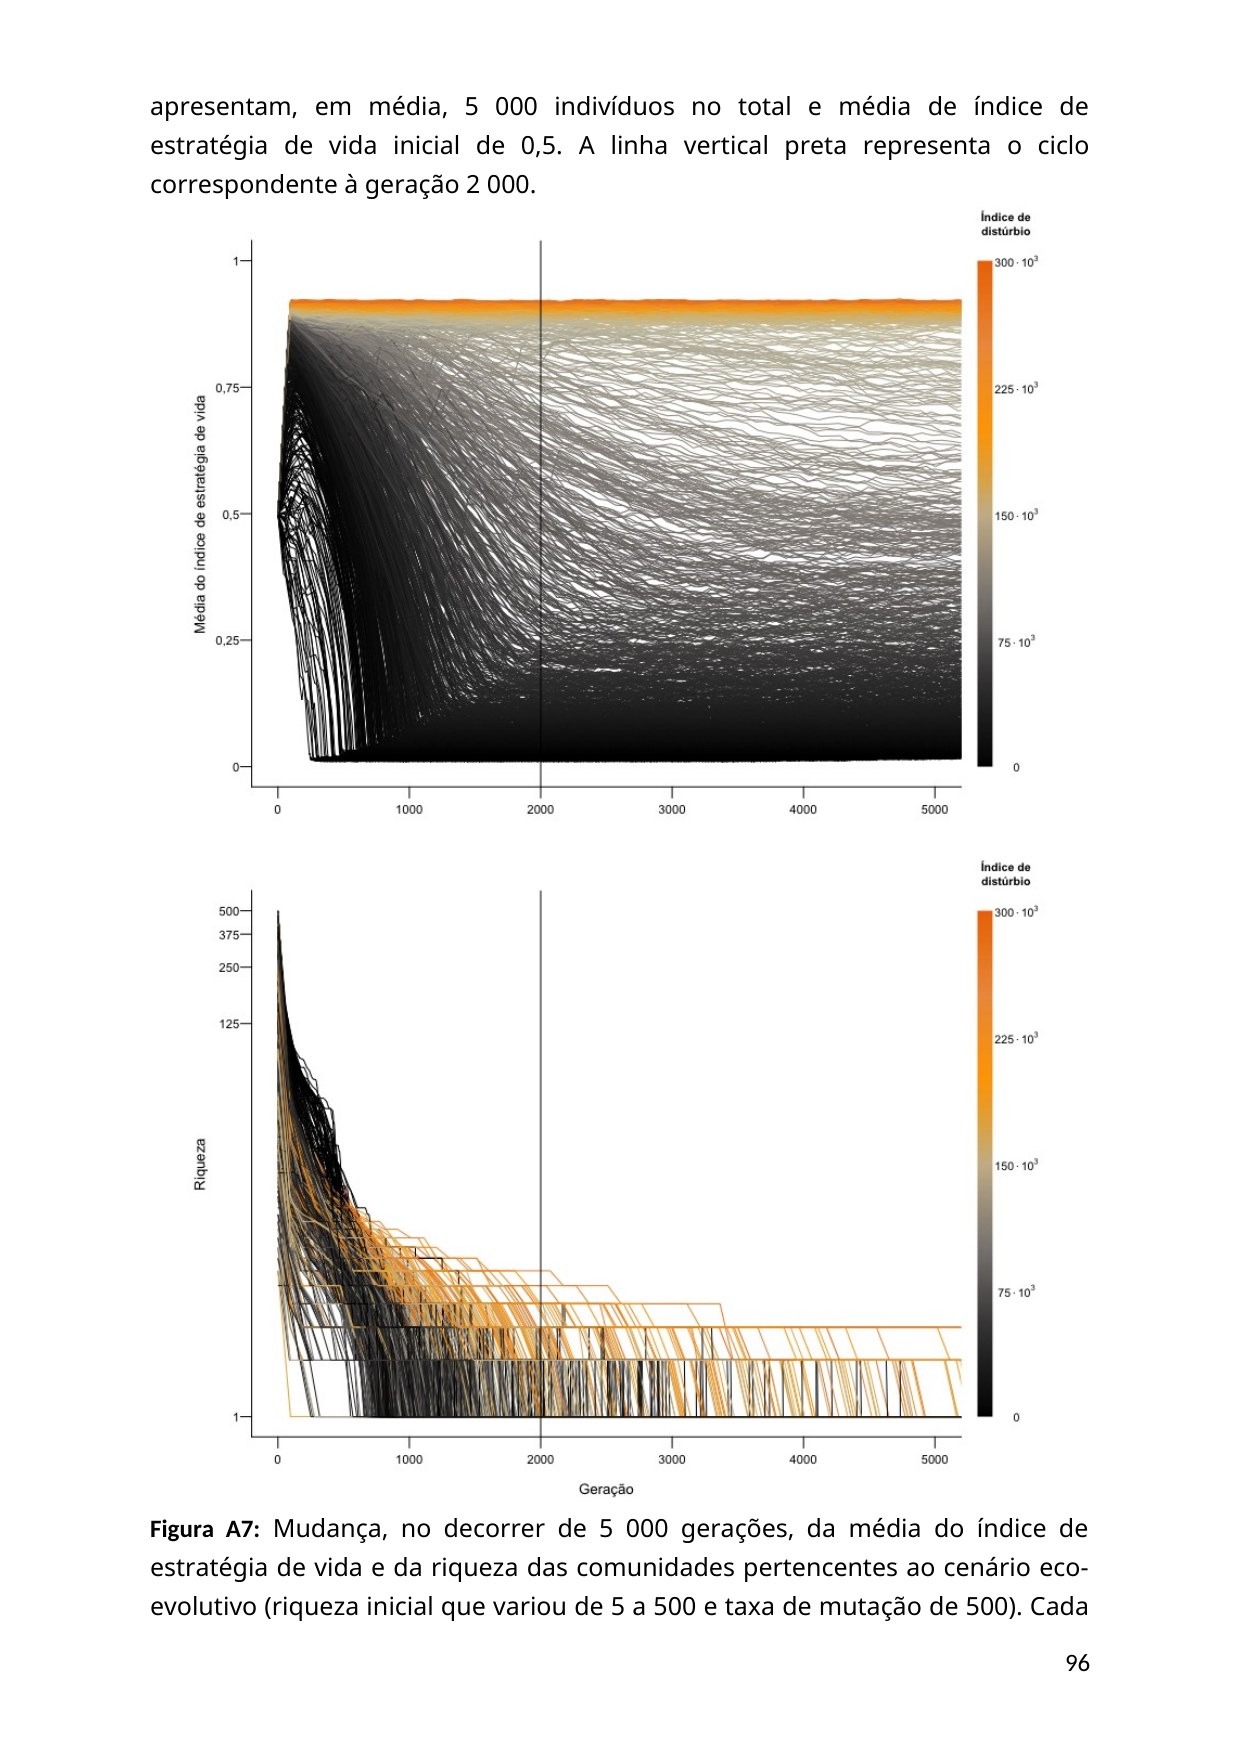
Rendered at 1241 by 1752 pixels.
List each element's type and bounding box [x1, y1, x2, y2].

text [150, 89, 1090, 201]
text [150, 1510, 1090, 1623]
picture [187, 206, 1054, 1506]
